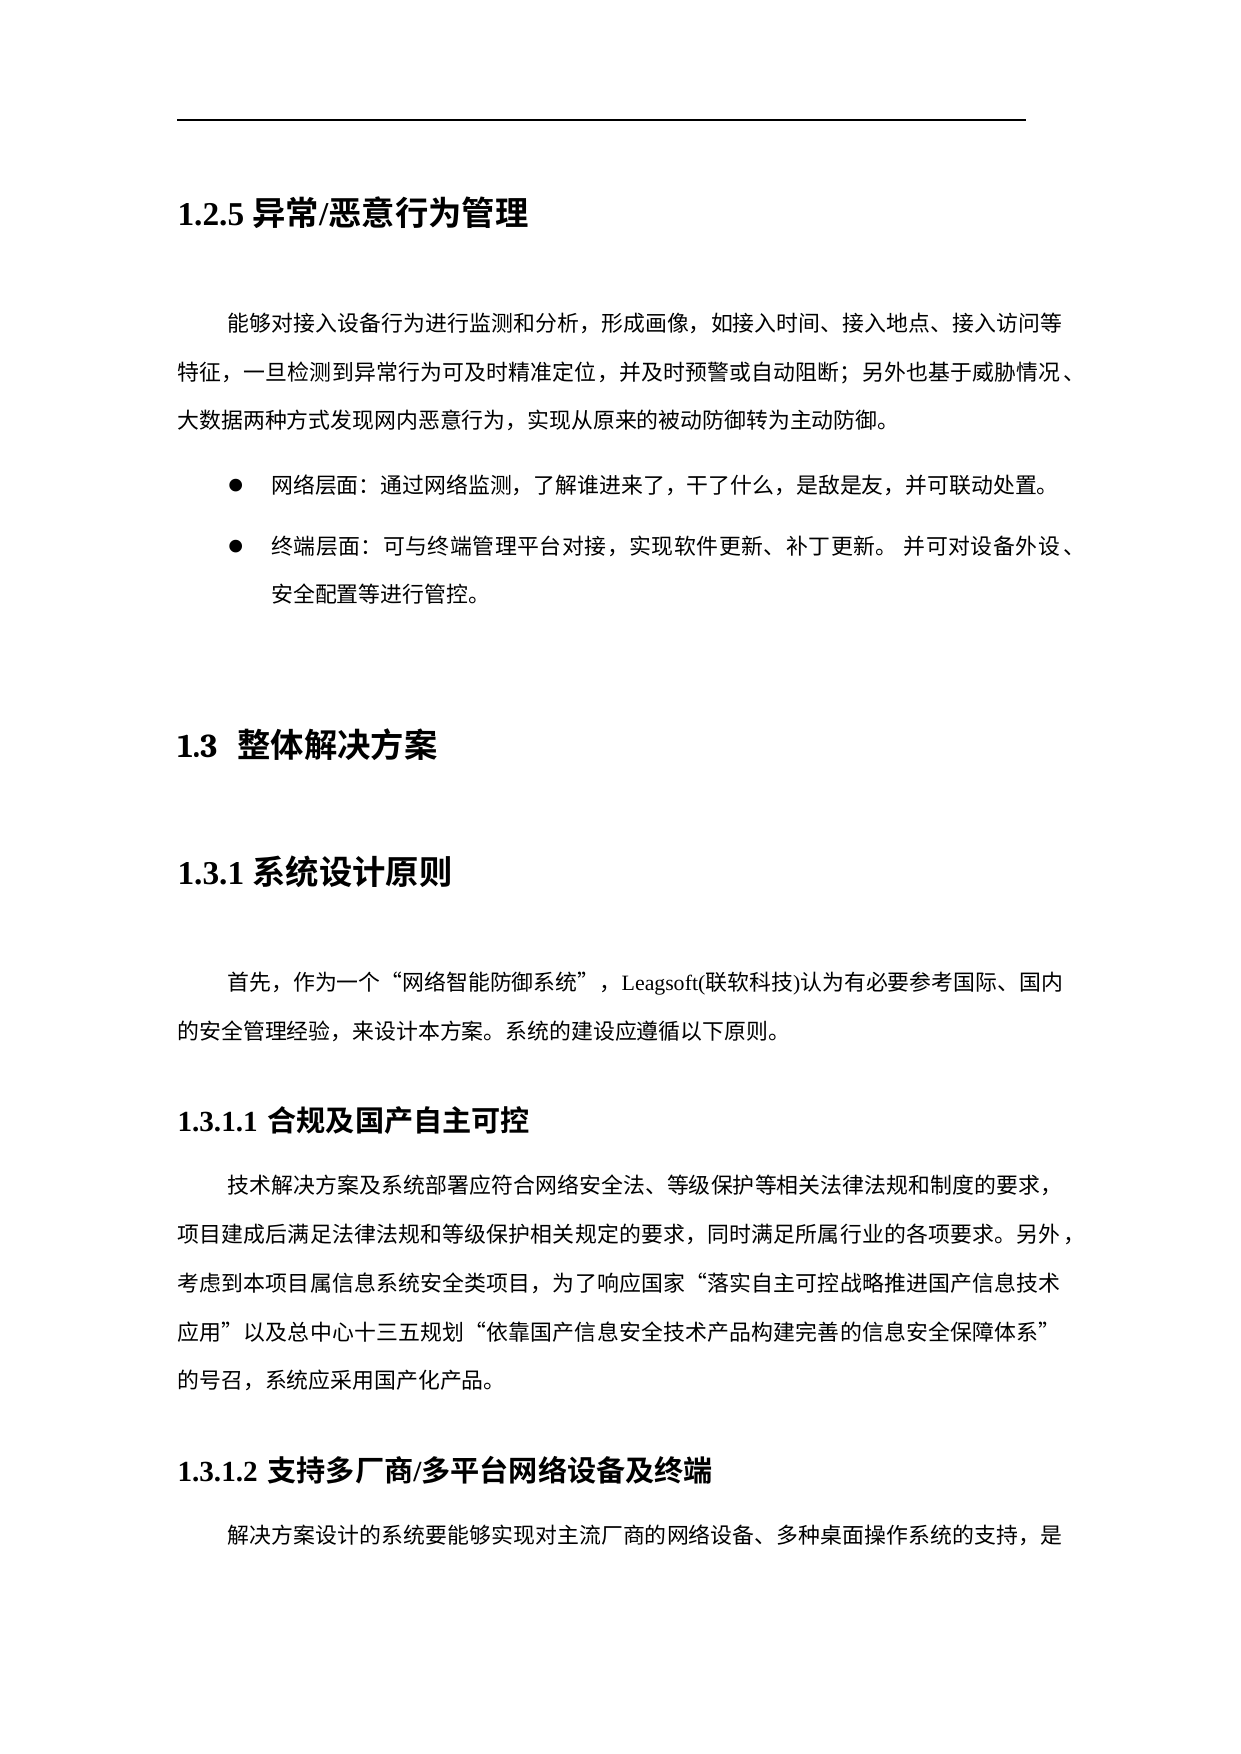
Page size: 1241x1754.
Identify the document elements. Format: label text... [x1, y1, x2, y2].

subtitle 系统设计原则 [177, 837, 1063, 902]
list 网络层面：通过网络监测，了解谁进来了，干了什么，是敌是友，并可联动处置。 [227, 467, 1063, 500]
subtitle 支持多厂商/多平台网络设备及终端 [177, 1436, 1063, 1501]
text 首先，作为一个“网络智能防御系统”，Leagsoft(联软科技)认为有必要参考国际、国内的安全管理经验，来设计本方案。系统的建设应遵循以下原则。 [177, 964, 1063, 1046]
text 技术解决方案及系统部署应符合网络安全法、等级保护等相关法律法规和制度的要求，项目建成后满足法律法规和等级保护相关规定的要求，同时满足所属行业的各项要求。另外，考虑到本项目属信息系统安全类项目，为了响应国家“落实自主可控战略推进国产信息技术应用”以及总中心十三五规划“依靠国产信息安全技术产品构建完善的信息安全保障体系”的号召，系统应采用国产化产品。 [177, 1168, 1063, 1395]
subtitle 合规及国产自主可控 [177, 1087, 1063, 1152]
list 终端层面：可与终端管理平台对接，实现软件更新、补丁更新。 并可对设备外设、安全配置等进行管控。 [227, 528, 1063, 609]
text 能够对接入设备行为进行监测和分析，形成画像，如接入时间、接入地点、接入访问等特征，一旦检测到异常行为可及时精准定位，并及时预警或自动阻断；另外也基于威胁情况、大数据两种方式发现网内恶意行为，实现从原来的被动防御转为主动防御。 [177, 305, 1063, 435]
subtitle 整体解决方案 [177, 710, 1063, 775]
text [177, 1517, 1063, 1550]
subtitle 异常/恶意行为管理 [177, 178, 1063, 243]
